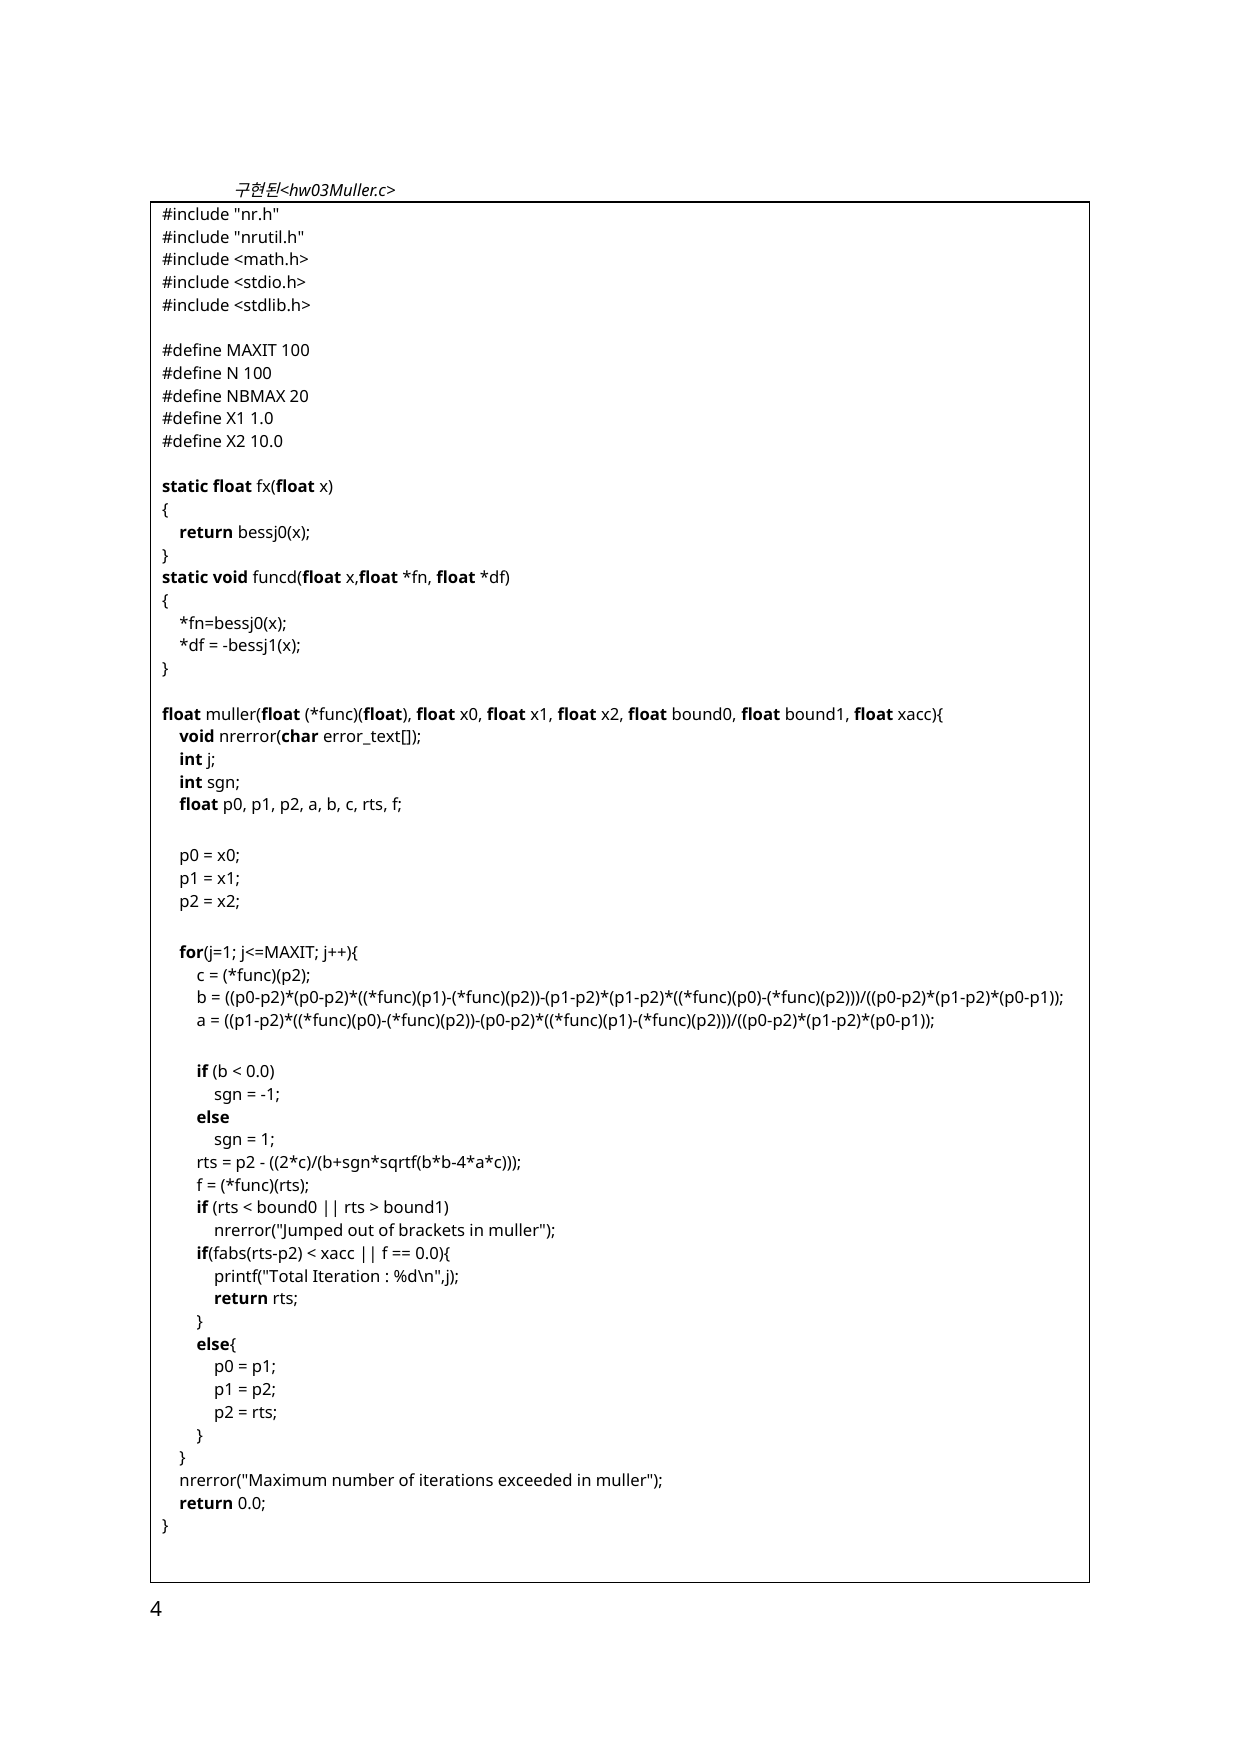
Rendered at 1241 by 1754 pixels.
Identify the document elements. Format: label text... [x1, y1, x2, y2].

text 구현된<hw03Muller.c> [150, 177, 1090, 201]
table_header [151, 203, 1089, 1582]
